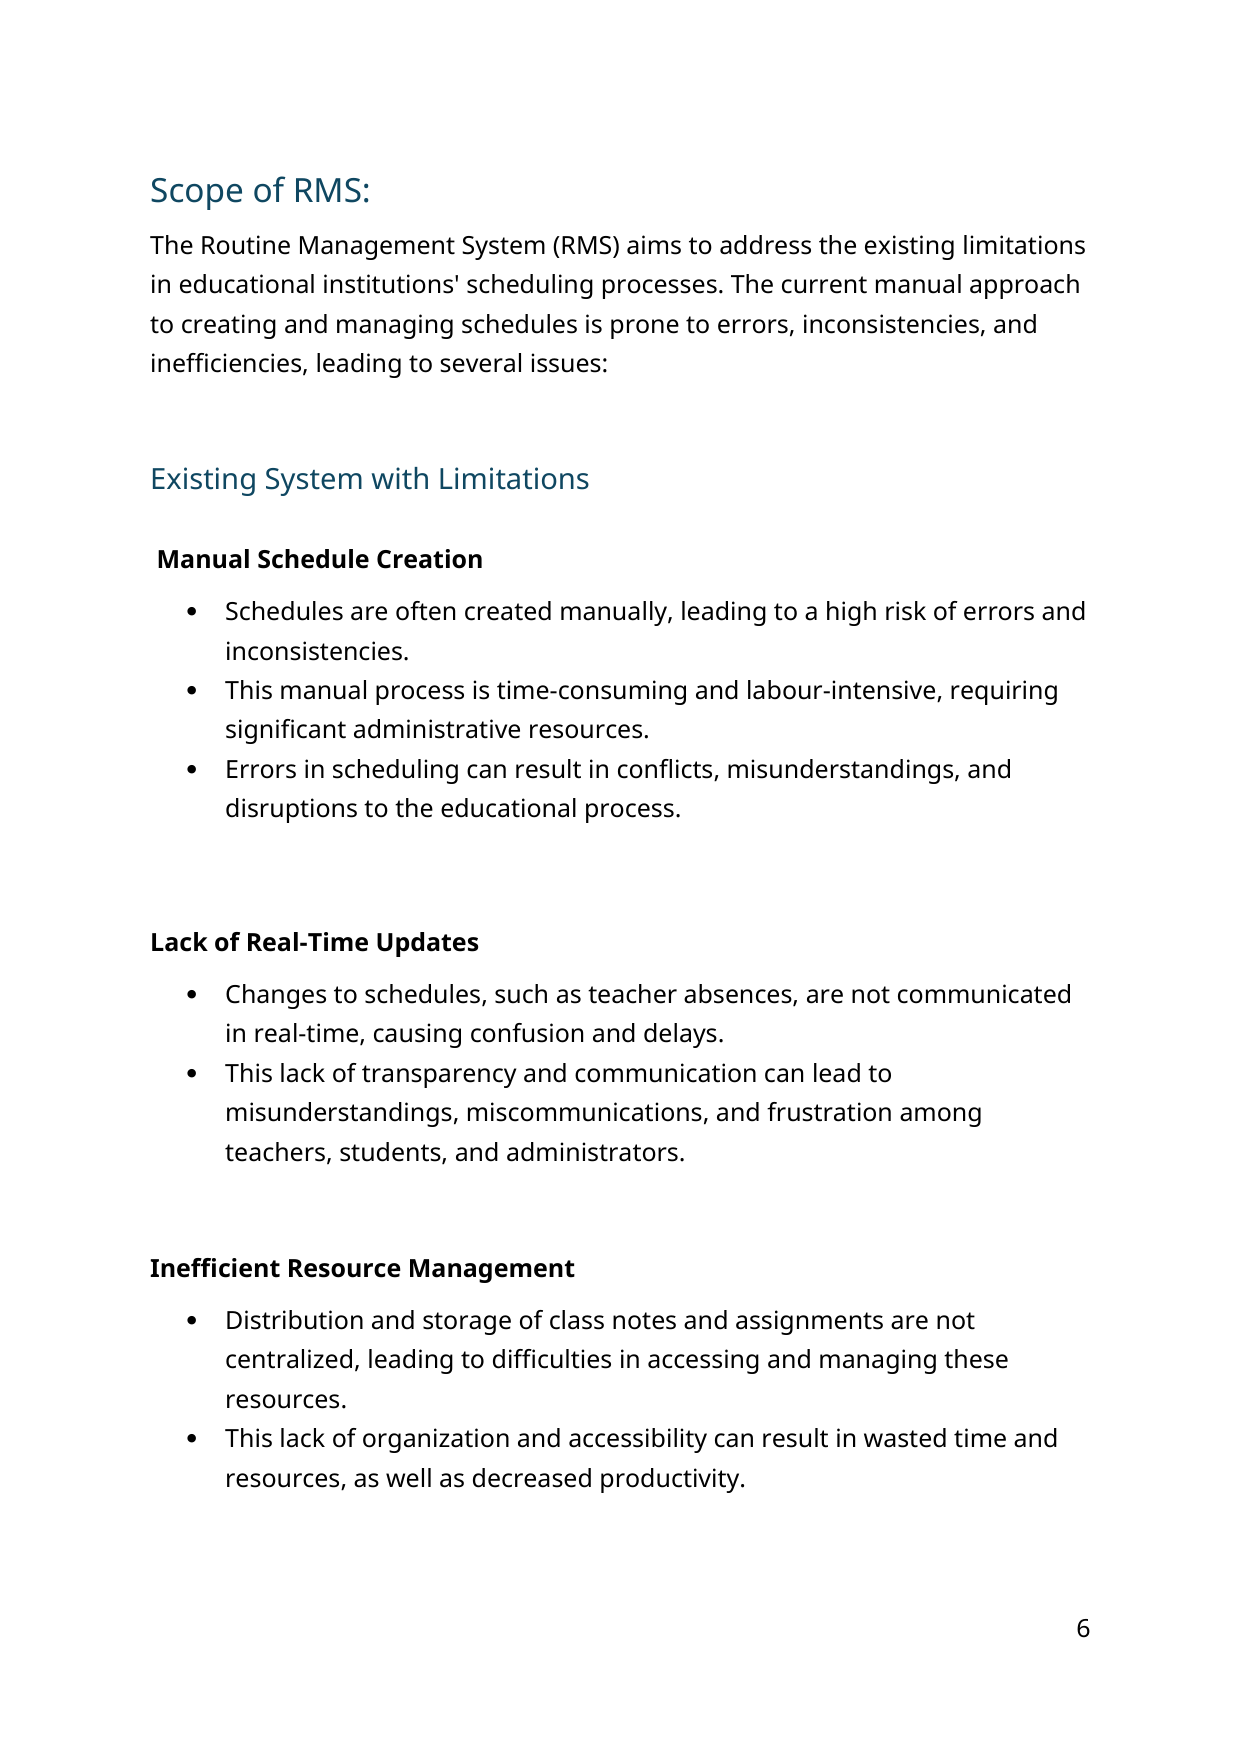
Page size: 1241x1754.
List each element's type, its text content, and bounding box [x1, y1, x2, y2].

text Manual Schedule Creation [150, 542, 1090, 576]
subtitle Scope of RMS: [150, 167, 1090, 212]
text The Routine Management System (RMS) aims to address the existing limitations in educational institutions' scheduling processes. The current manual approach to creating and managing schedules is prone to errors, inconsistencies, and inefficiencies, leading to several issues: [150, 228, 1090, 380]
text Lack of Real-Time Updates [150, 924, 1090, 958]
list Schedules are often created manually, leading to a high risk of errors and inconsistencies. [187, 594, 1090, 667]
subtitle Existing System with Limitations [150, 458, 1090, 498]
list This lack of transparency and communication can lead to misunderstandings, miscommunications, and frustration among teachers, students, and administrators. [187, 1055, 1090, 1208]
list Distribution and storage of class notes and assignments are not centralized, leading to difficulties in accessing and managing these resources. [187, 1303, 1090, 1416]
list This manual process is time-consuming and labour-intensive, requiring significant administrative resources. [187, 673, 1090, 746]
list Errors in scheduling can result in conflicts, misunderstandings, and disruptions to the educational process. [187, 752, 1090, 825]
list This lack of organization and accessibility can result in wasted time and resources, as well as decreased productivity. [187, 1421, 1090, 1494]
text Inefficient Resource Management [150, 1251, 1090, 1285]
list Changes to schedules, such as teacher absences, are not communicated in real-time, causing confusion and delays. [187, 976, 1090, 1050]
